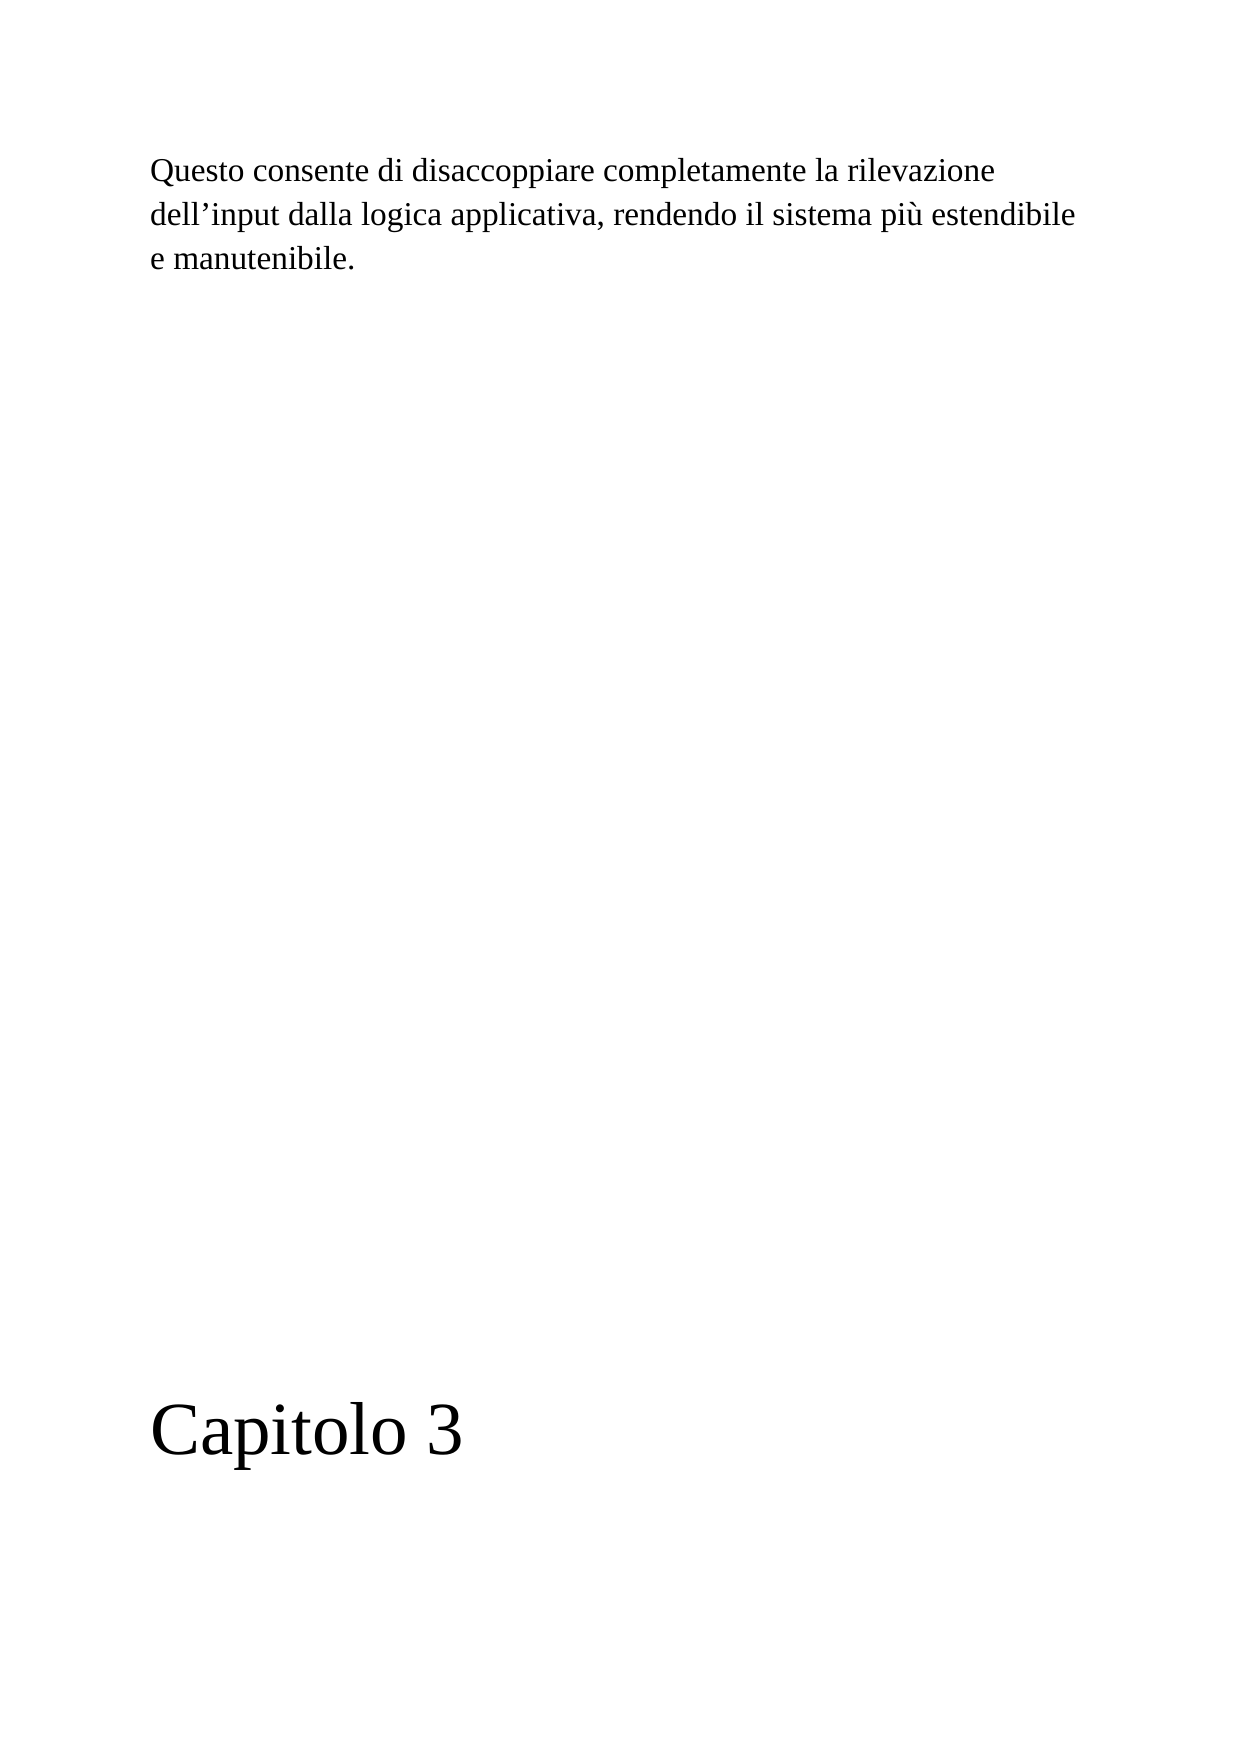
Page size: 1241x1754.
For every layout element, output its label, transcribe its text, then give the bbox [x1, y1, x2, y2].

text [150, 150, 1090, 276]
text Capitolo 3 [150, 1384, 1090, 1471]
